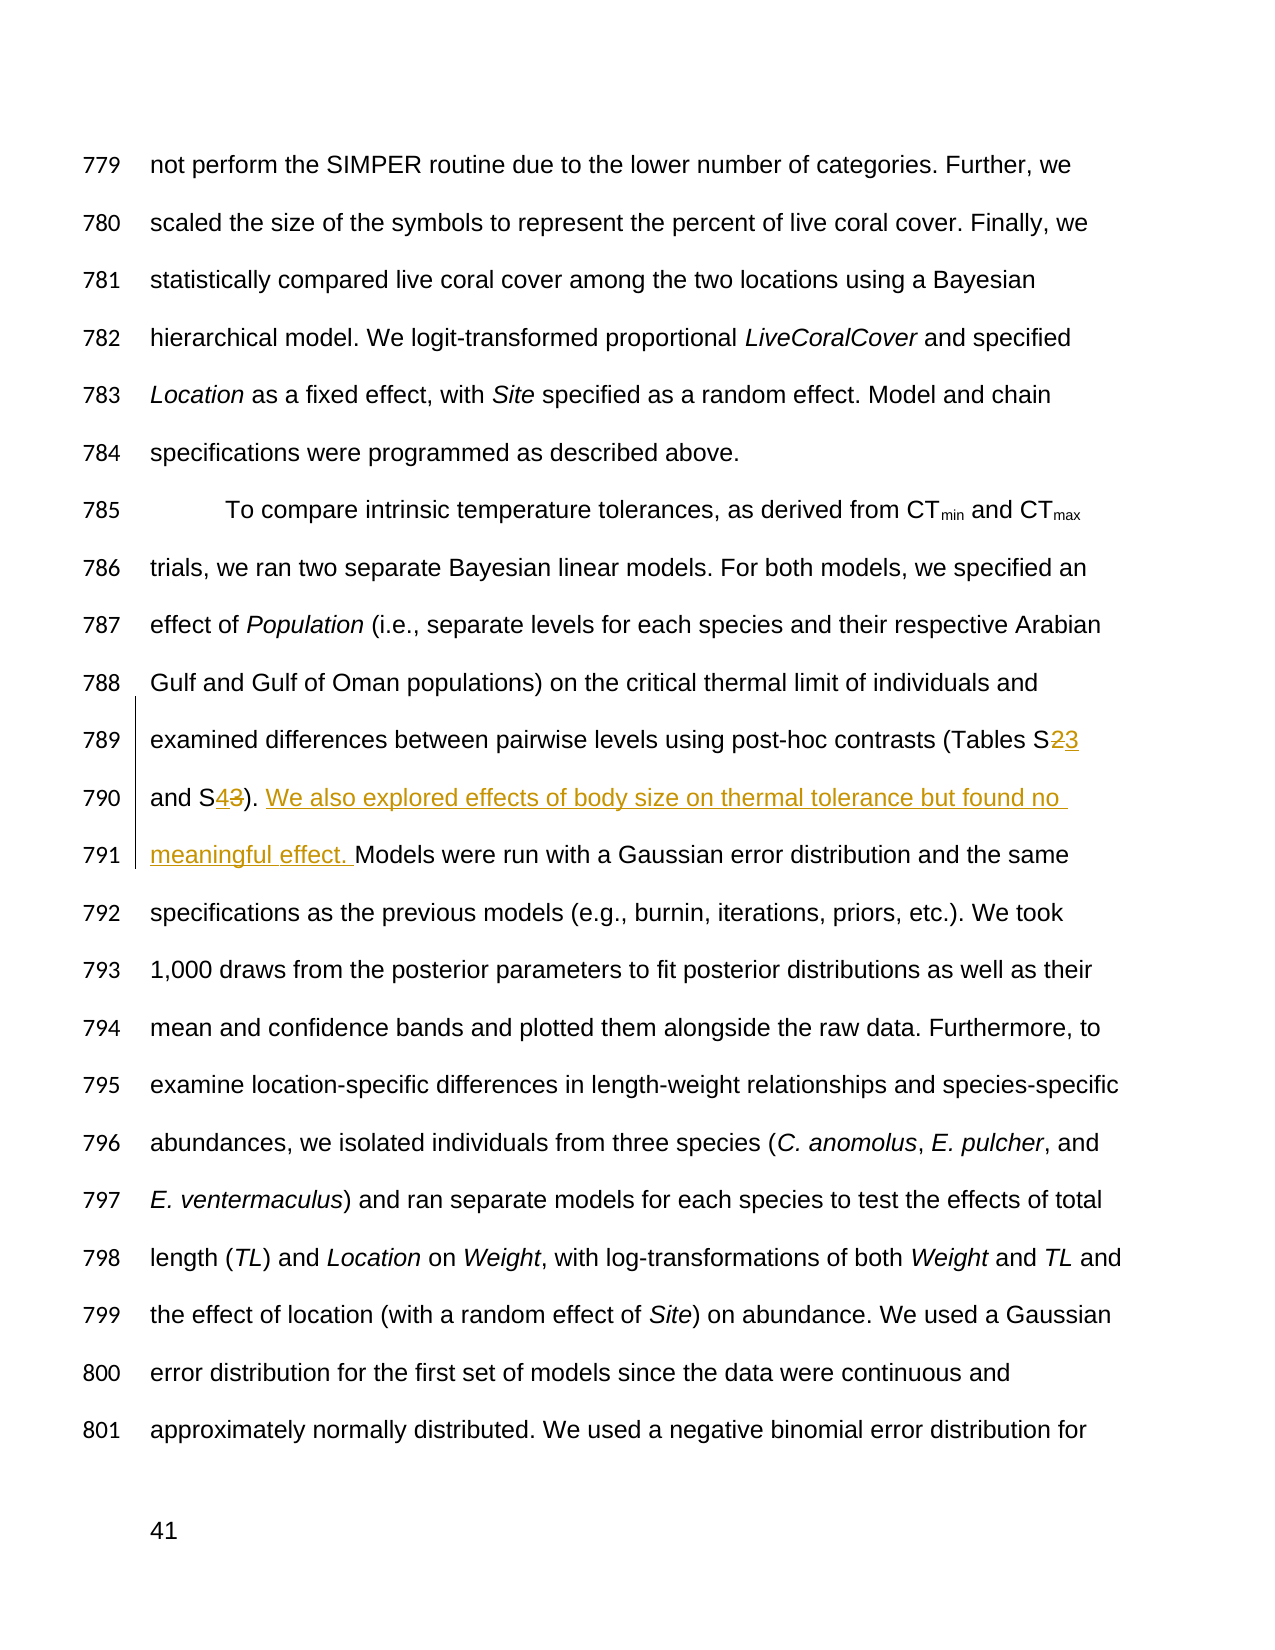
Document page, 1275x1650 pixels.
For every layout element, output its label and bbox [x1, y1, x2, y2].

text [150, 495, 1125, 1444]
text [150, 150, 1125, 466]
